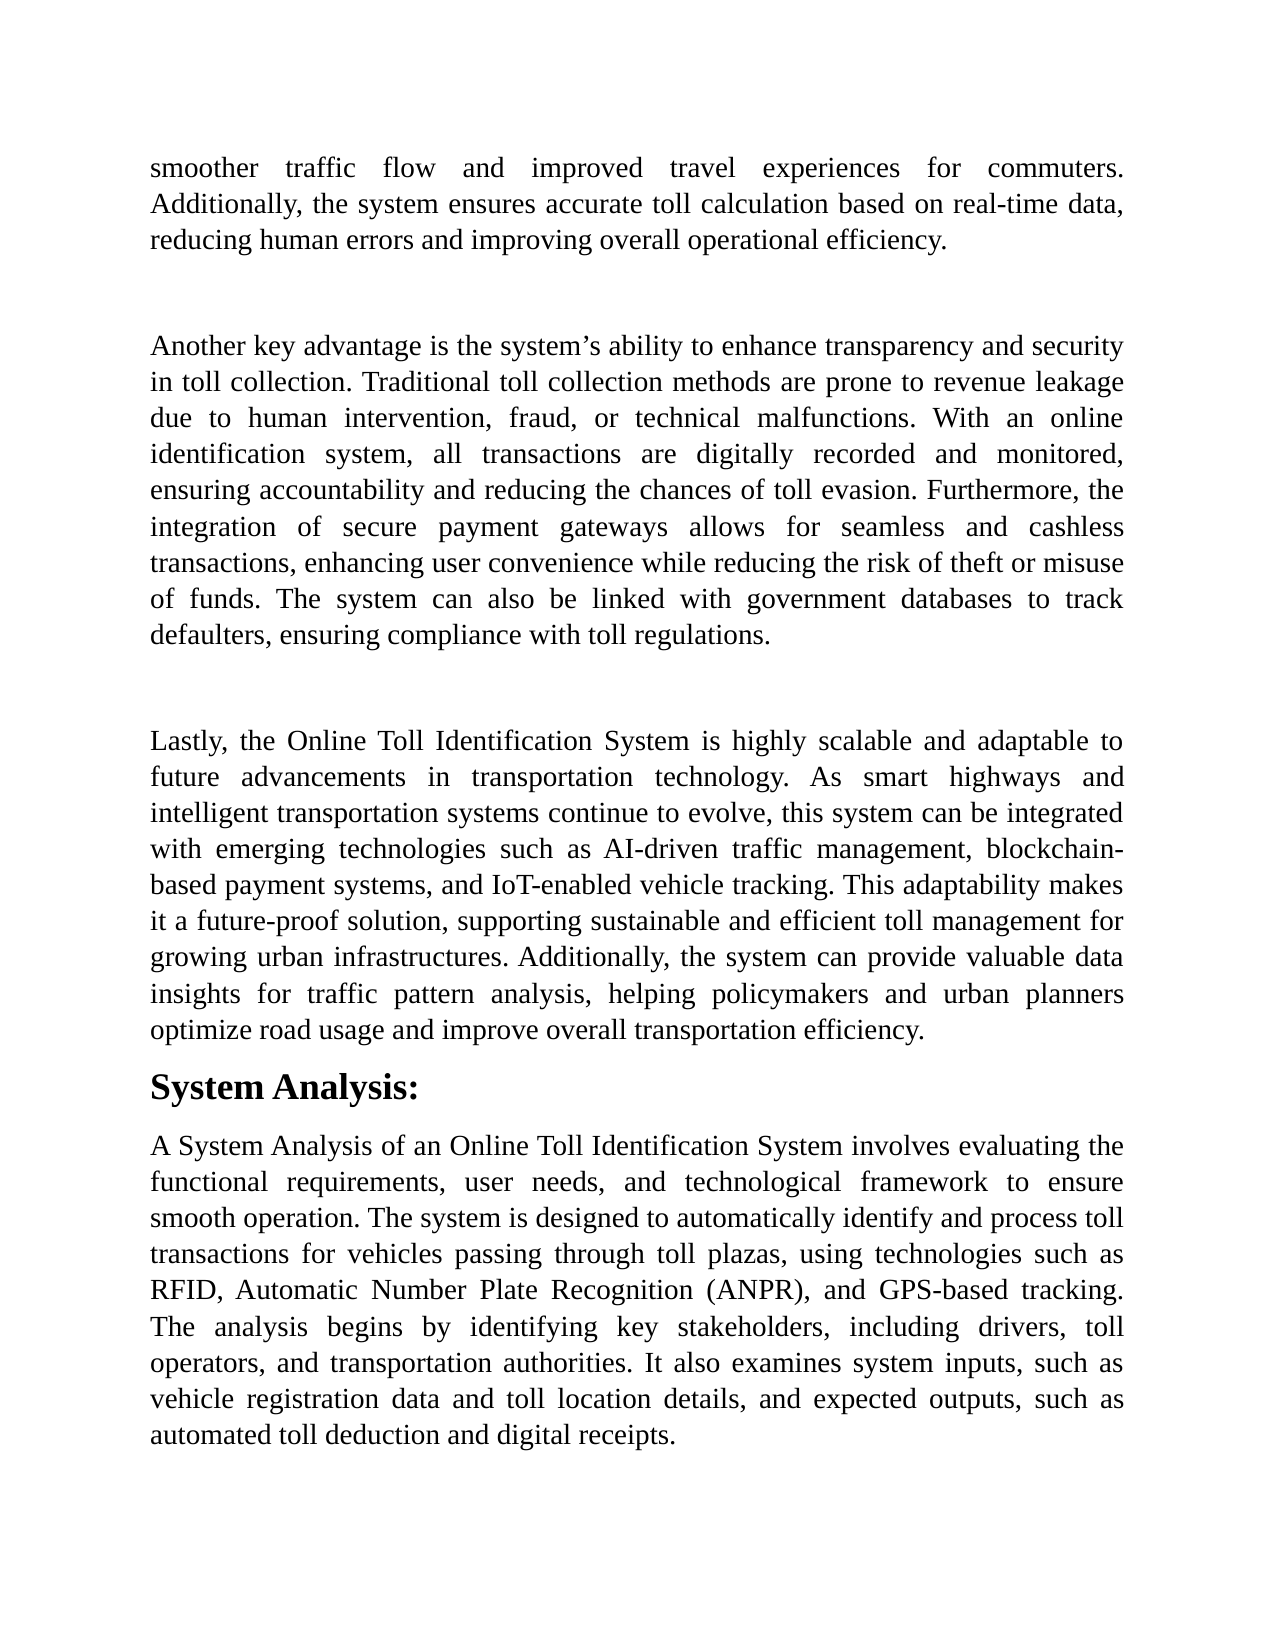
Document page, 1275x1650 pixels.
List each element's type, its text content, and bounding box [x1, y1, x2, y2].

text A System Analysis of an Online Toll Identification System involves evaluating the functional requirements, user needs, and technological framework to ensure smooth operation. The system is designed to automatically identify and process toll transactions for vehicles passing through toll plazas, using technologies such as RFID, Automatic Number Plate Recognition (ANPR), and GPS-based tracking. The analysis begins by identifying key stakeholders, including drivers, toll operators, and transportation authorities. It also examines system inputs, such as vehicle registration data and toll location details, and expected outputs, such as automated toll deduction and digital receipts. [150, 1128, 1125, 1451]
text Lastly, the Online Toll Identification System is highly scalable and adaptable to future advancements in transportation technology. As smart highways and intelligent transportation systems continue to evolve, this system can be integrated with emerging technologies such as AI-driven traffic management, blockchain-based payment systems, and IoT-enabled vehicle tracking. This adaptability makes it a future-proof solution, supporting sustainable and efficient toll management for growing urban infrastructures. Additionally, the system can provide valuable data insights for traffic pattern analysis, helping policymakers and urban planners optimize road usage and improve overall transportation efficiency. [150, 723, 1125, 1045]
text System Analysis: [150, 1065, 1125, 1108]
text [150, 150, 1125, 256]
text Another key advantage is the system’s ability to enhance transparency and security in toll collection. Traditional toll collection methods are prone to revenue leakage due to human intervention, fraud, or technical malfunctions. With an online identification system, all transactions are digitally recorded and monitored, ensuring accountability and reducing the chances of toll evasion. Furthermore, the integration of secure payment gateways allows for seamless and cashless transactions, enhancing user convenience while reducing the risk of theft or misuse of funds. The system can also be linked with government databases to track defaulters, ensuring compliance with toll regulations. [150, 328, 1125, 651]
